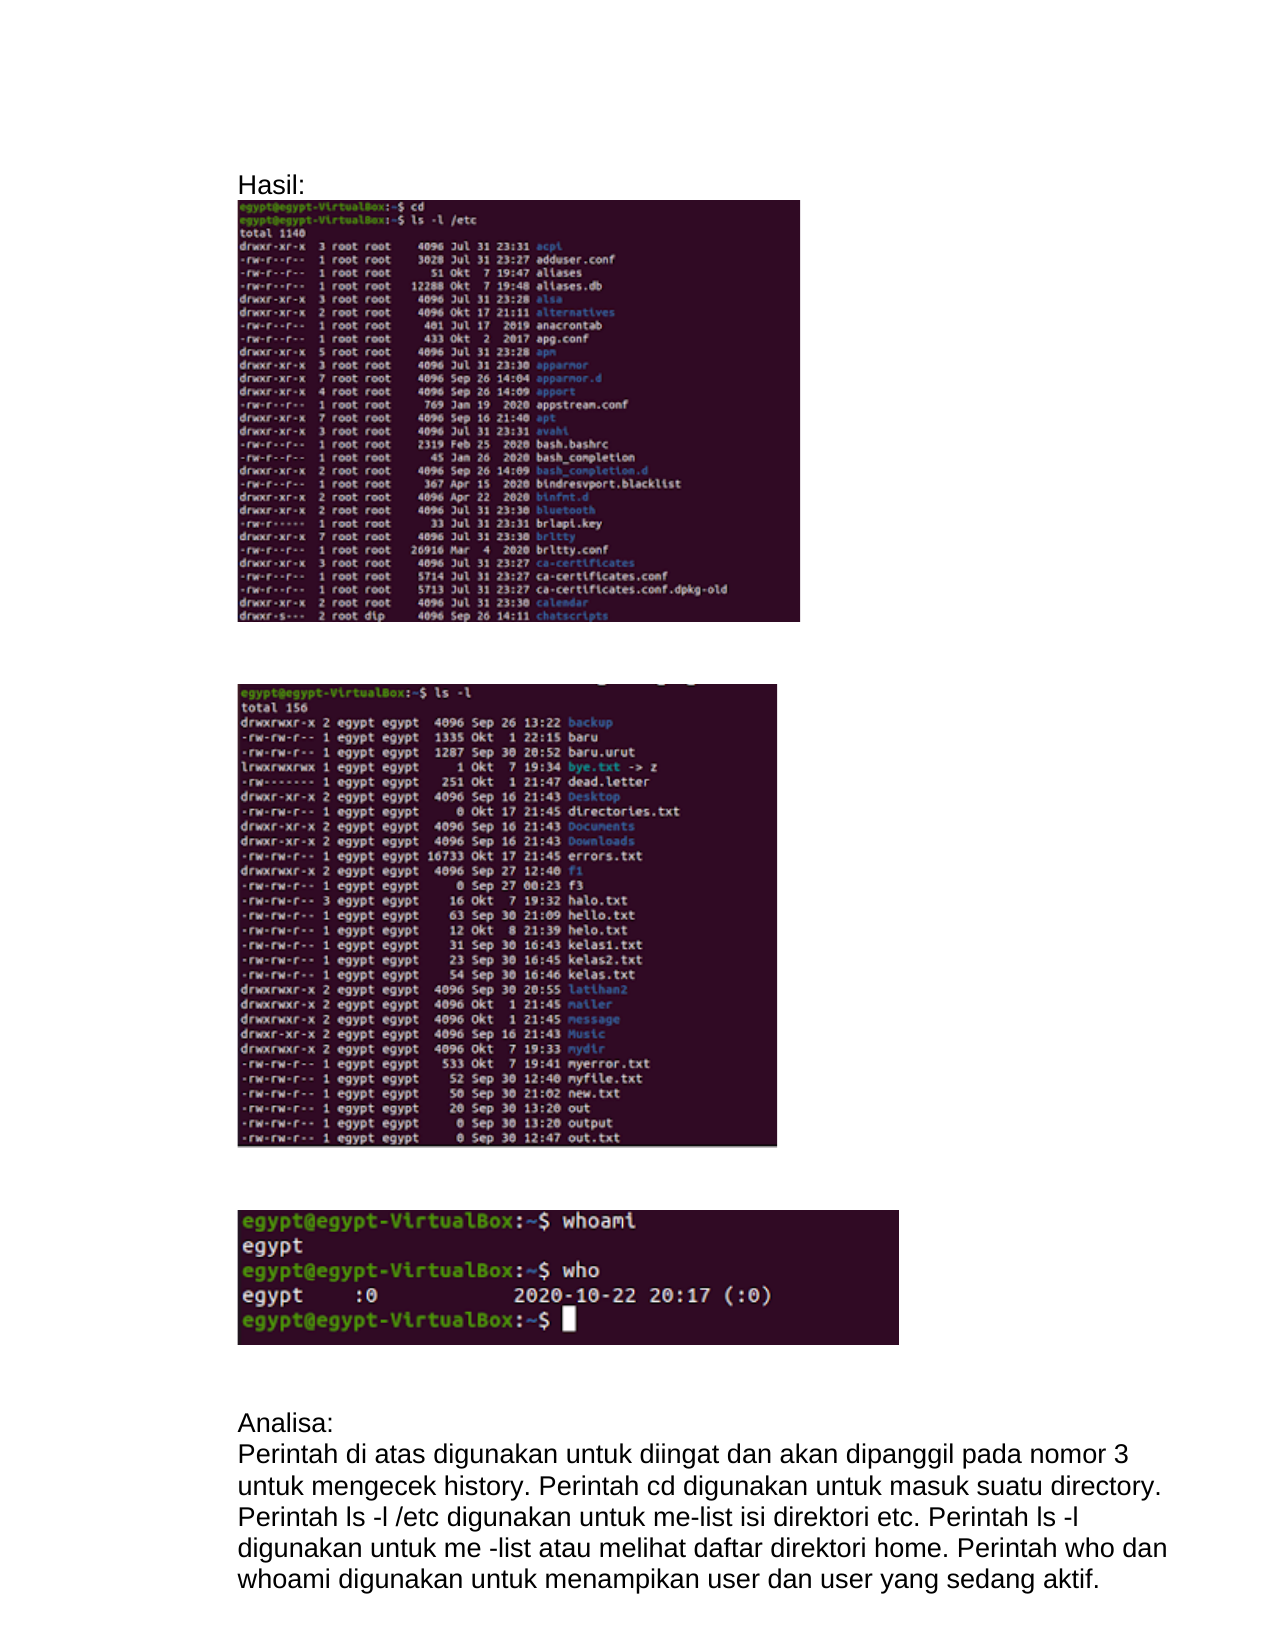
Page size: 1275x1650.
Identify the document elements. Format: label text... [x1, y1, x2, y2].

subtitle Hasil: [237, 169, 1196, 200]
picture [237, 684, 778, 1148]
subtitle Analisa: [237, 1407, 1196, 1438]
subtitle Perintah di atas digunakan untuk diingat dan akan dipanggil pada nomor 3 untuk mengecek history. Perintah cd digunakan untuk masuk suatu directory. Perintah ls -l /etc digunakan untuk me-list isi direktori etc. Perintah ls -l digunakan untuk me -list atau melihat daftar direktori home. Perintah who dan whoami digunakan untuk menampikan user dan user yang sedang aktif. [237, 1438, 1196, 1595]
picture [237, 1210, 899, 1345]
picture [237, 200, 800, 622]
